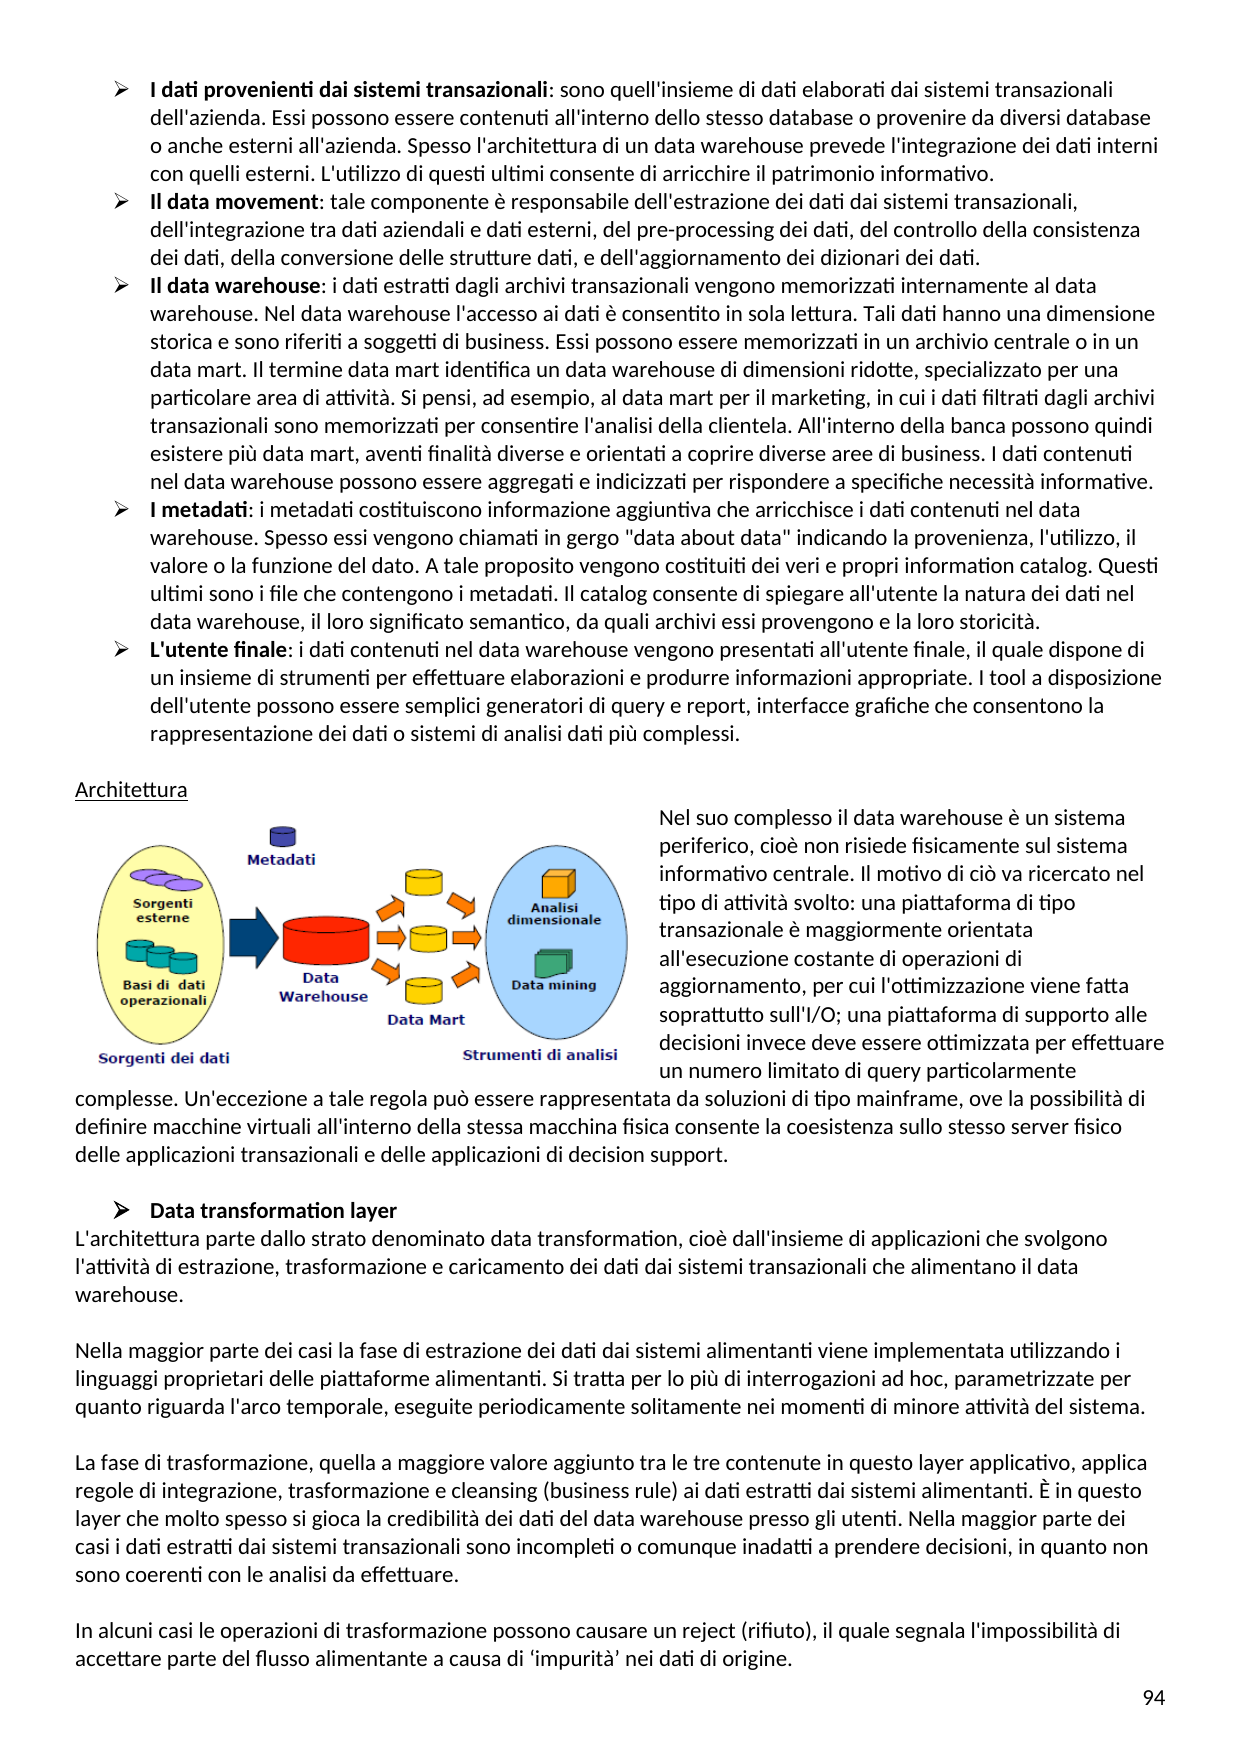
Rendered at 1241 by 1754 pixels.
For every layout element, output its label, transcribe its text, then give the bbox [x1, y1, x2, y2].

text La fase di trasformazione, quella a maggiore valore aggiunto tra le tre contenute in questo layer applicativo, applica regole di integrazione, trasformazione e cleansing (business rule) ai dati estratti dai sistemi alimentanti. È in questo layer che molto spesso si gioca la credibilità dei dati del data warehouse presso gli utenti. Nella maggior parte dei casi i dati estratti dai sistemi transazionali sono incompleti o comunque inadatti a prendere decisioni, in quanto non sono coerenti con le analisi da effettuare. [75, 1448, 1165, 1588]
text Architettura [75, 776, 1165, 803]
list I metadati: i metadati costituiscono informazione aggiuntiva che arricchisce i dati contenuti nel data warehouse. Spesso essi vengono chiamati in gergo "data about data" indicando la provenienza, l'utilizzo, il valore o la funzione del dato. A tale proposito vengono costituiti dei veri e propri information catalog. Questi ultimi sono i file che contengono i metadati. Il catalog consente di spiegare all'utente la natura dei dati nel data warehouse, il loro significato semantico, da quali archivi essi provengono e la loro storicità. [112, 495, 1165, 635]
text In alcuni casi le operazioni di trasformazione possono causare un reject (rifiuto), il quale segnala l'impossibilità di accettare parte del flusso alimentante a causa di ‘impurità’ nei dati di origine. [75, 1616, 1165, 1672]
list Il data warehouse: i dati estratti dagli archivi transazionali vengono memorizzati internamente al data warehouse. Nel data warehouse l'accesso ai dati è consentito in sola lettura. Tali dati hanno una dimensione storica e sono riferiti a soggetti di business. Essi possono essere memorizzati in un archivio centrale o in un data mart. Il termine data mart identifica un data warehouse di dimensioni ridotte, specializzato per una particolare area di attività. Si pensi, ad esempio, al data mart per il marketing, in cui i dati filtrati dagli archivi transazionali sono memorizzati per consentire l'analisi della clientela. All'interno della banca possono quindi esistere più data mart, aventi finalità diverse e orientati a coprire diverse aree di business. I dati contenuti nel data warehouse possono essere aggregati e indicizzati per rispondere a specifiche necessità informative. [112, 271, 1165, 495]
list L'utente finale: i dati contenuti nel data warehouse vengono presentati all'utente finale, il quale dispone di un insieme di strumenti per effettuare elaborazioni e produrre informazioni appropriate. I tool a disposizione dell'utente possono essere semplici generatori di query e report, interfacce grafiche che consentono la rappresentazione dei dati o sistemi di analisi dati più complessi. [112, 635, 1165, 747]
picture [75, 813, 640, 1070]
list Il data movement: tale componente è responsabile dell'estrazione dei dati dai sistemi transazionali, dell'integrazione tra dati aziendali e dati esterni, del pre-processing dei dati, del controllo della consistenza dei dati, della conversione delle strutture dati, e dell'aggiornamento dei dizionari dei dati. [112, 187, 1165, 271]
text Nella maggior parte dei casi la fase di estrazione dei dati dai sistemi alimentanti viene implementata utilizzando i linguaggi proprietari delle piattaforme alimentanti. Si tratta per lo più di interrogazioni ad hoc, parametrizzate per quanto riguarda l'arco temporale, eseguite periodicamente solitamente nei momenti di minore attività del sistema. [75, 1336, 1165, 1420]
list Data transformation layer [112, 1196, 1165, 1224]
list I dati provenienti dai sistemi transazionali: sono quell'insieme di dati elaborati dai sistemi transazionali dell'azienda. Essi possono essere contenuti all'interno dello stesso database o provenire da diversi database o anche esterni all'azienda. Spesso l'architettura di un data warehouse prevede l'integrazione dei dati interni con quelli esterni. L'utilizzo di questi ultimi consente di arricchire il patrimonio informativo. [112, 75, 1165, 187]
text L'architettura parte dallo strato denominato data transformation, cioè dall'insieme di applicazioni che svolgono l'attività di estrazione, trasformazione e caricamento dei dati dai sistemi transazionali che alimentano il data warehouse. [75, 1224, 1165, 1308]
